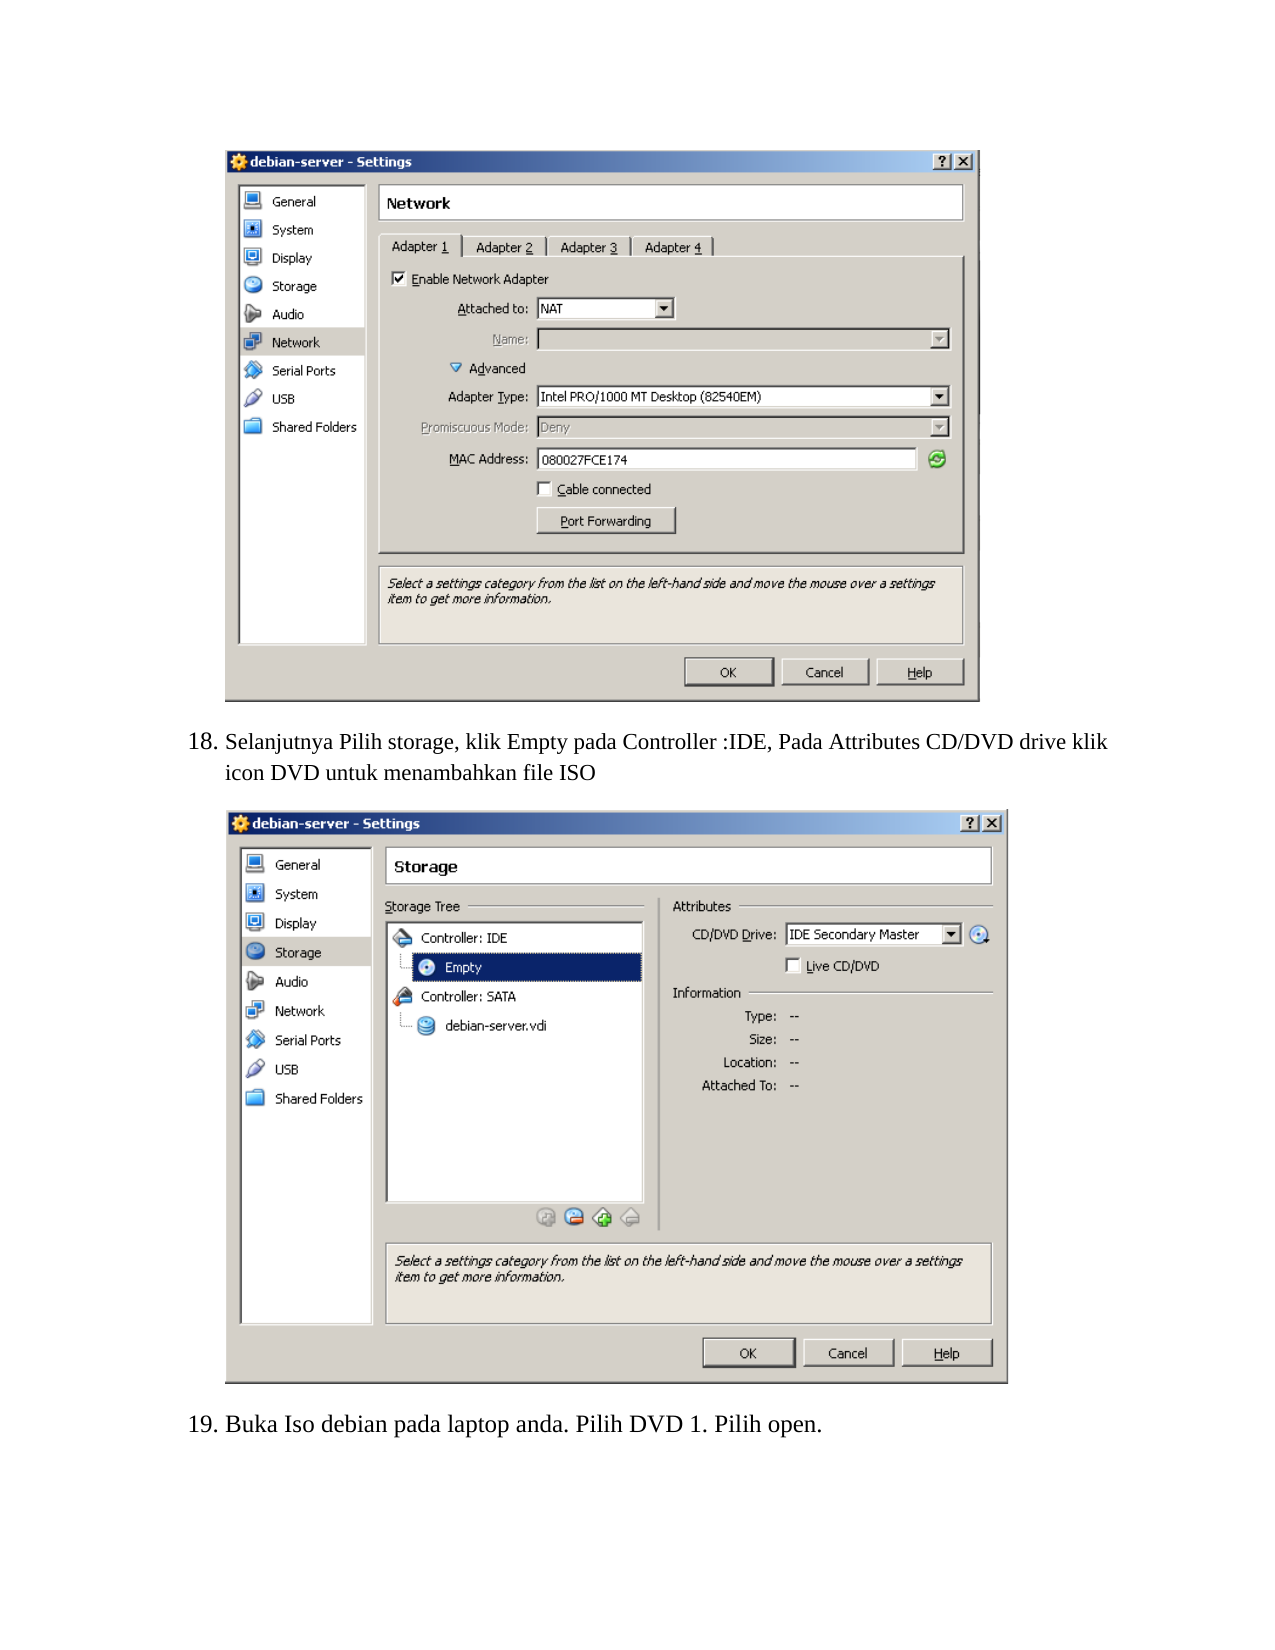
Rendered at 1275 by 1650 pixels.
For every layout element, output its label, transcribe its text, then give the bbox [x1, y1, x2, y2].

list Buka Iso debian pada laptop anda. Pilih DVD 1. Pilih open. [187, 1409, 1125, 1437]
list Selanjutnya Pilih storage, klik Empty pada Controller :IDE, Pada Attributes CD/DVD drive klik icon DVD untuk menambahkan file ISO [187, 726, 1125, 785]
picture [225, 809, 1009, 1384]
picture [225, 150, 981, 702]
